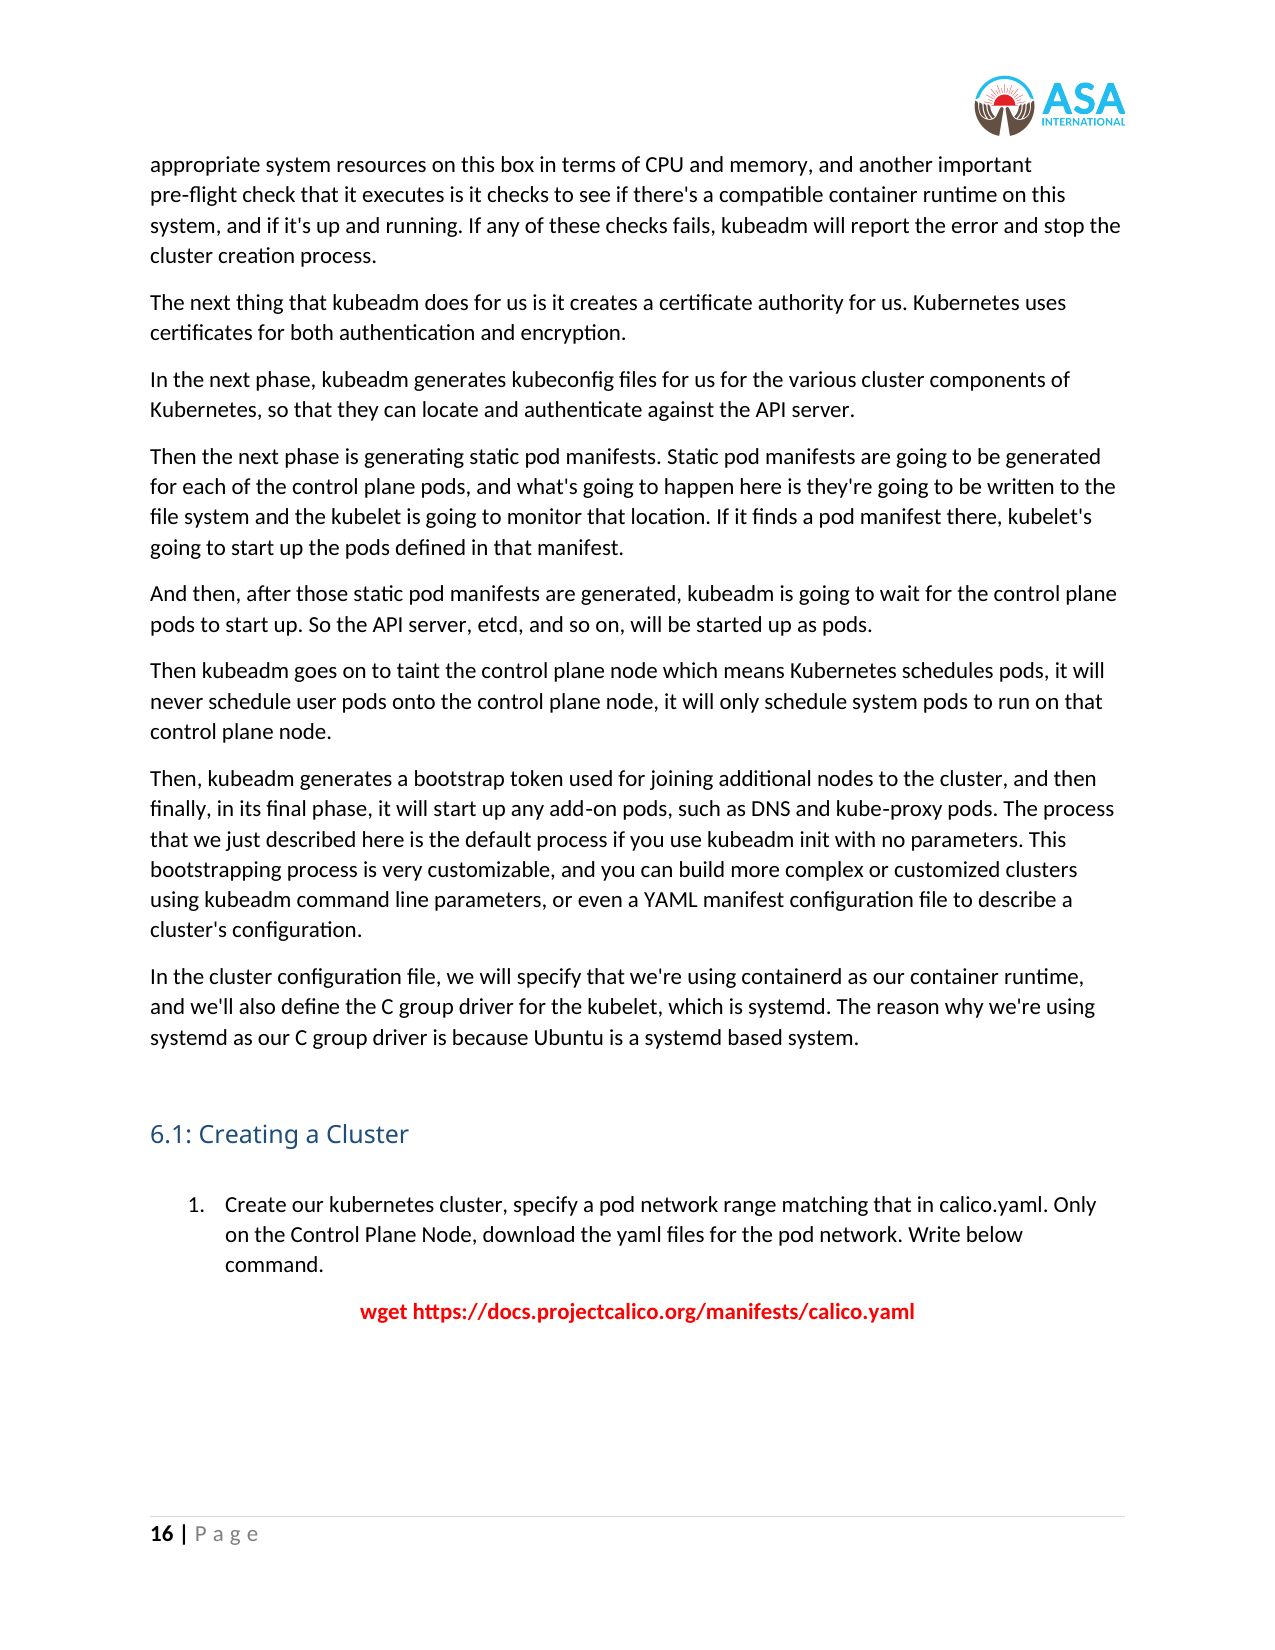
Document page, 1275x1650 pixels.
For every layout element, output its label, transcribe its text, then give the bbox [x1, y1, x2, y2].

text Then, kubeadm generates a bootstrap token used for joining additional nodes to the cluster, and then finally, in its final phase, it will start up any add‑on pods, such as DNS and kube‑proxy pods. The process that we just described here is the default process if you use kubeadm init with no parameters. This bootstrapping process is very customizable, and you can build more complex or customized clusters using kubeadm command line parameters, or even a YAML manifest configuration file to describe a cluster's configuration. [150, 764, 1125, 943]
text The next thing that kubeadm does for us is it creates a certificate authority for us. Kubernetes uses certificates for both authentication and encryption. [150, 288, 1125, 346]
text And then, after those static pod manifests are generated, kubeadm is going to wait for the control plane pods to start up. So the API server, etcd, and so on, will be started up as pods. [150, 579, 1125, 638]
text In the cluster configuration file, we will specify that we're using containerd as our container runtime, and we'll also define the C group driver for the kubelet, which is systemd. The reason why we're using systemd as our C group driver is because Ubuntu is a systemd based system. [150, 962, 1125, 1051]
text Then kubeadm goes on to taint the control plane node which means Kubernetes schedules pods, it will never schedule user pods onto the control plane node, it will only schedule system pods to run on that control plane node. [150, 657, 1125, 745]
list Create our kubernetes cluster, specify a pod network range matching that in calico.yaml. Only on the Control Plane Node, download the yaml files for the pod network. Write below command. [187, 1190, 1125, 1278]
text Then the next phase is generating static pod manifests. Static pod manifests are going to be generated for each of the control plane pods, and what's going to happen here is they're going to be written to the file system and the kubelet is going to monitor that location. If it finds a pod manifest there, kubelet's going to start up the pods defined in that manifest. [150, 442, 1125, 561]
subtitle 6.1: Creating a Cluster [150, 1116, 1125, 1187]
text wget https://docs.projectcalico.org/manifests/calico.yaml [150, 1297, 1125, 1325]
picture [973, 75, 1125, 138]
text In the next phase, kubeadm generates kubeconfig files for us for the various cluster components of Kubernetes, so that they can locate and authenticate against the API server. [150, 365, 1125, 423]
